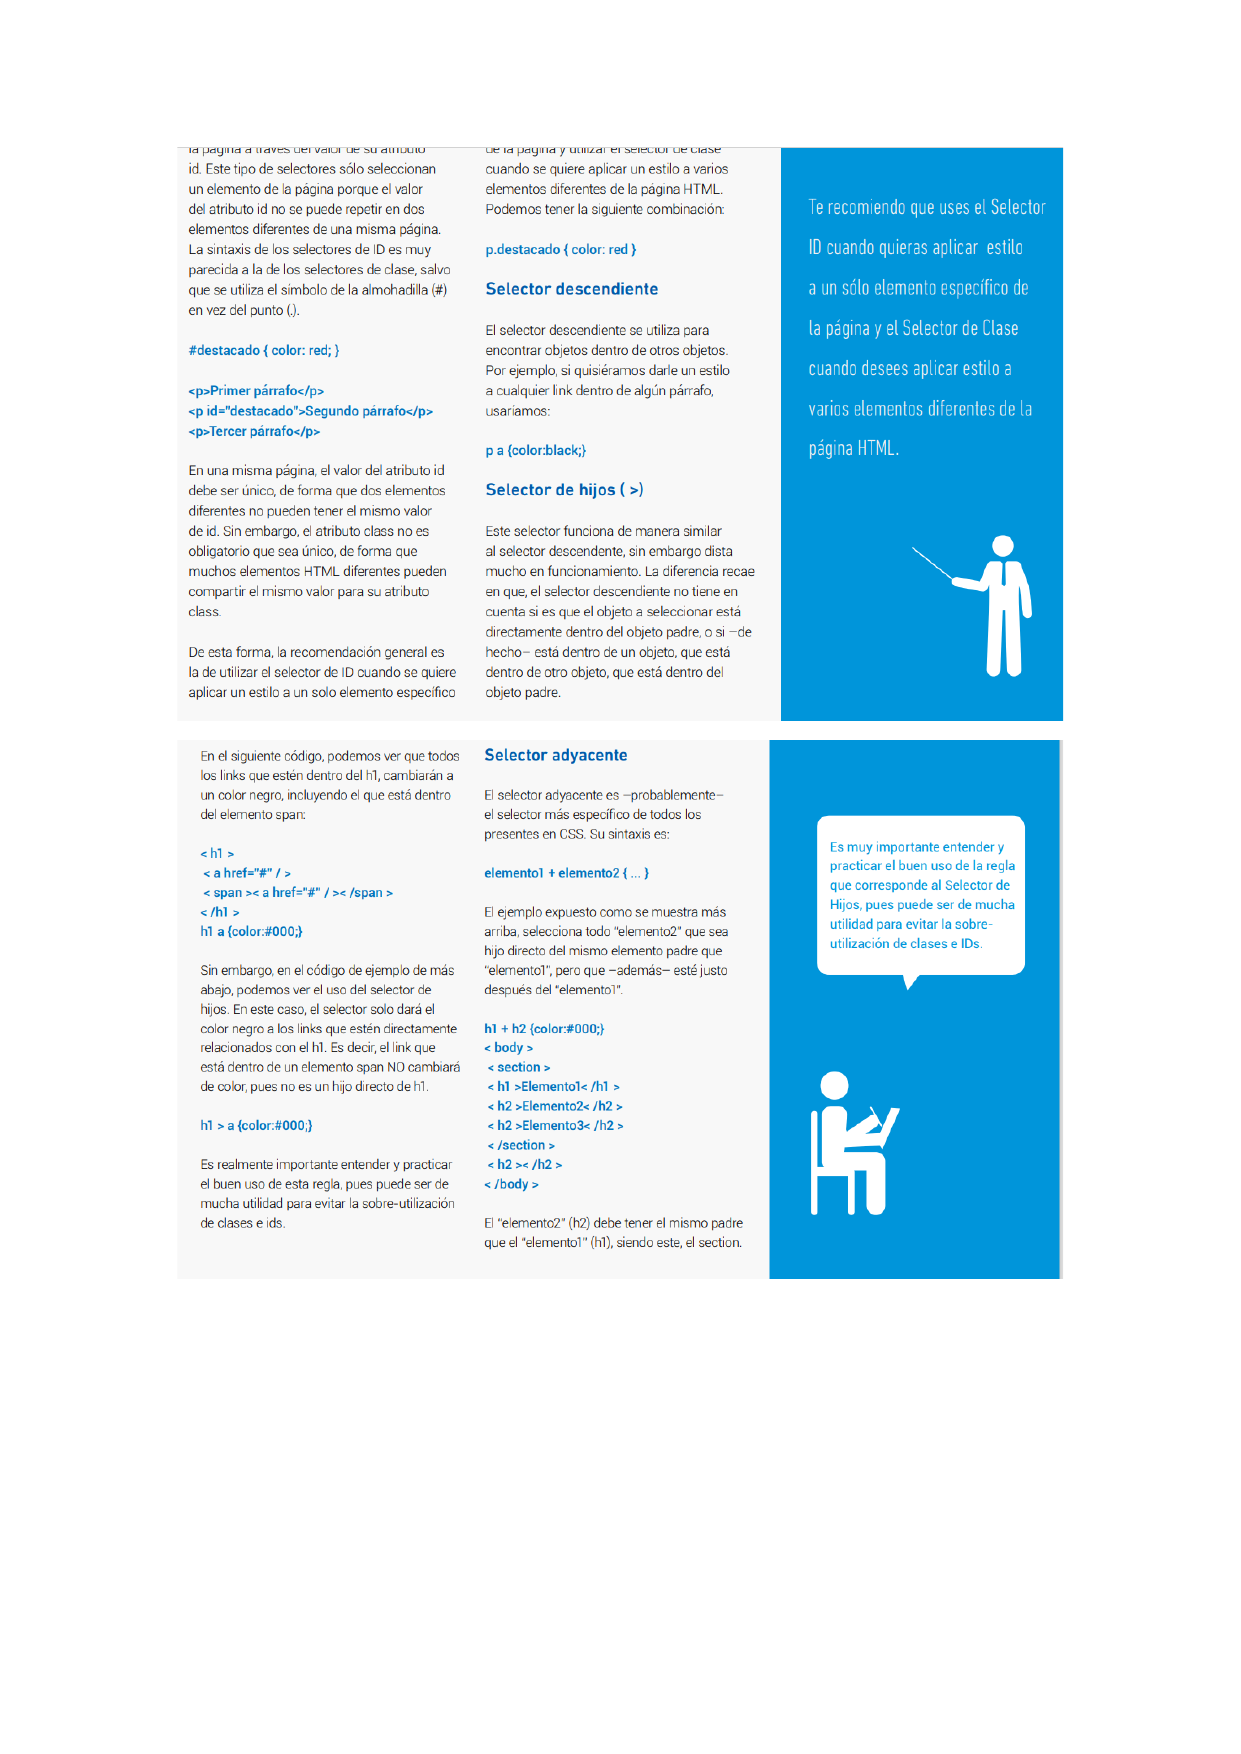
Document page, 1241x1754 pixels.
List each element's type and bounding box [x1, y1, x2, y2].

picture [818, 816, 1024, 988]
picture [821, 1072, 848, 1099]
picture [812, 1107, 899, 1214]
picture [952, 562, 1031, 676]
picture [177, 740, 769, 1279]
picture [993, 536, 1013, 556]
picture [177, 147, 780, 721]
picture [1060, 740, 1064, 1279]
